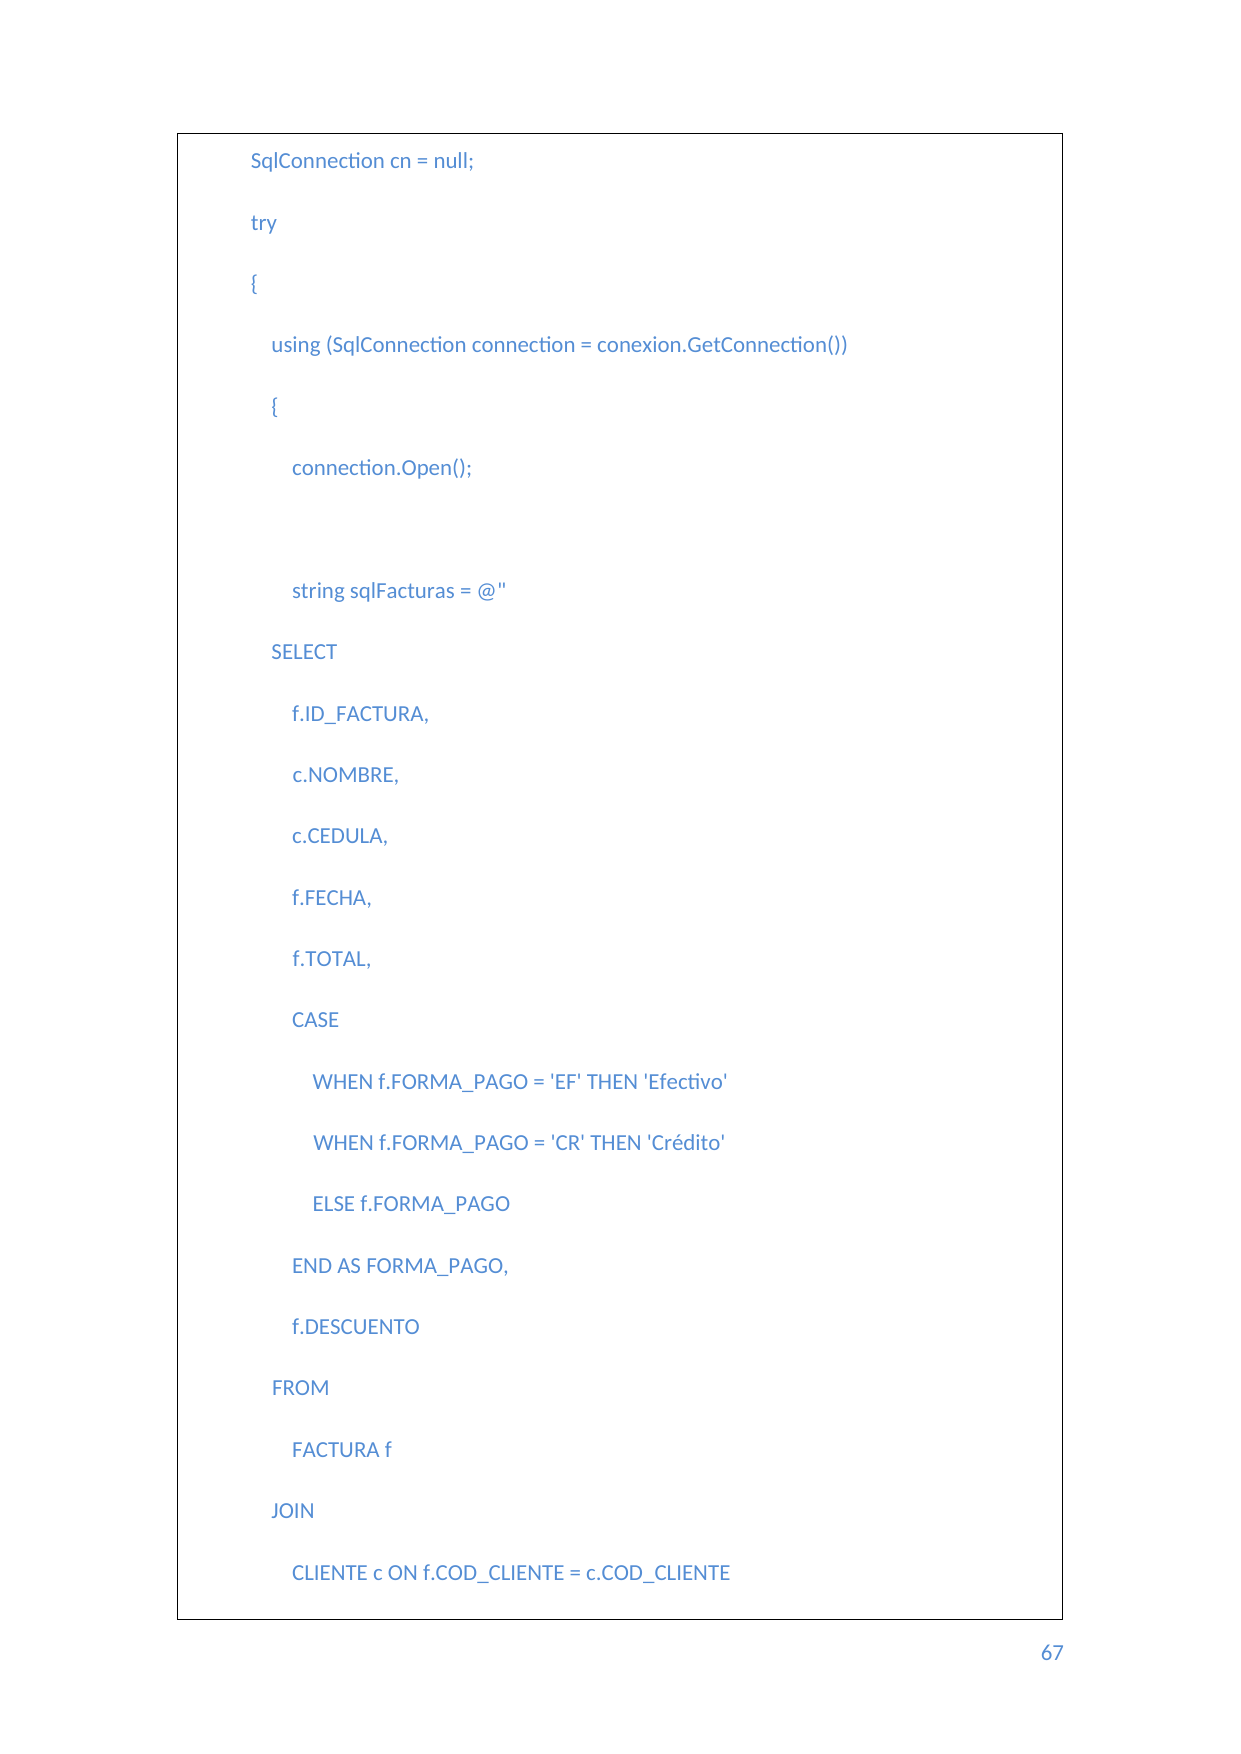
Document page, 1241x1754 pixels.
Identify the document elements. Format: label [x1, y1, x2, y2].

table_header [178, 134, 1062, 1619]
